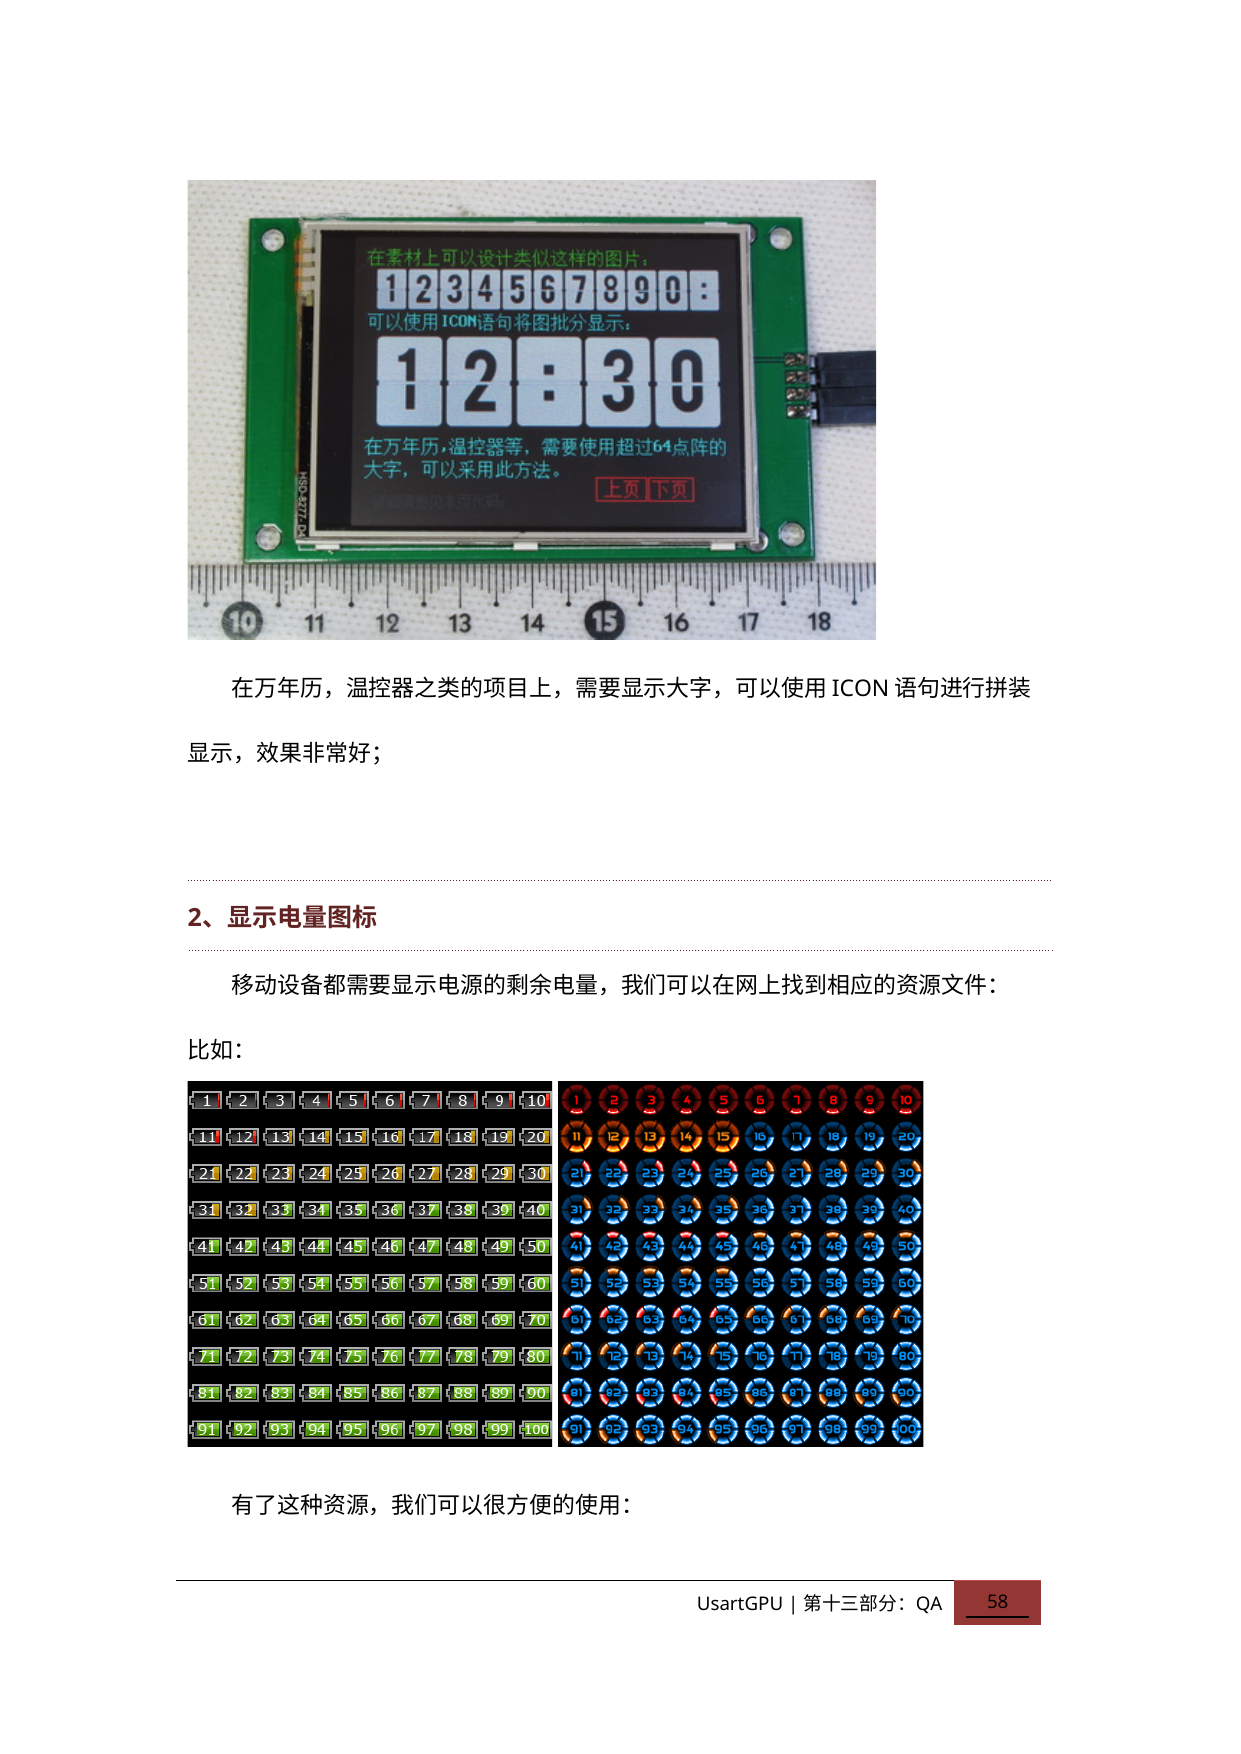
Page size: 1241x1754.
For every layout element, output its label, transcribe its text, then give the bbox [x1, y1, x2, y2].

picture [187, 1081, 553, 1447]
picture [187, 180, 877, 640]
picture [558, 1081, 924, 1447]
subtitle 2、显示电量图标 [187, 880, 1053, 951]
text 有了这种资源，我们可以很方便的使用： [187, 1471, 1053, 1536]
text 在万年历，温控器之类的项目上，需要显示大字，可以使用ICON语句进行拼装显示，效果非常好； [187, 654, 1053, 784]
text 比如： [187, 1016, 1053, 1081]
text 移动设备都需要显示电源的剩余电量，我们可以在网上找到相应的资源文件： [187, 951, 1053, 1016]
